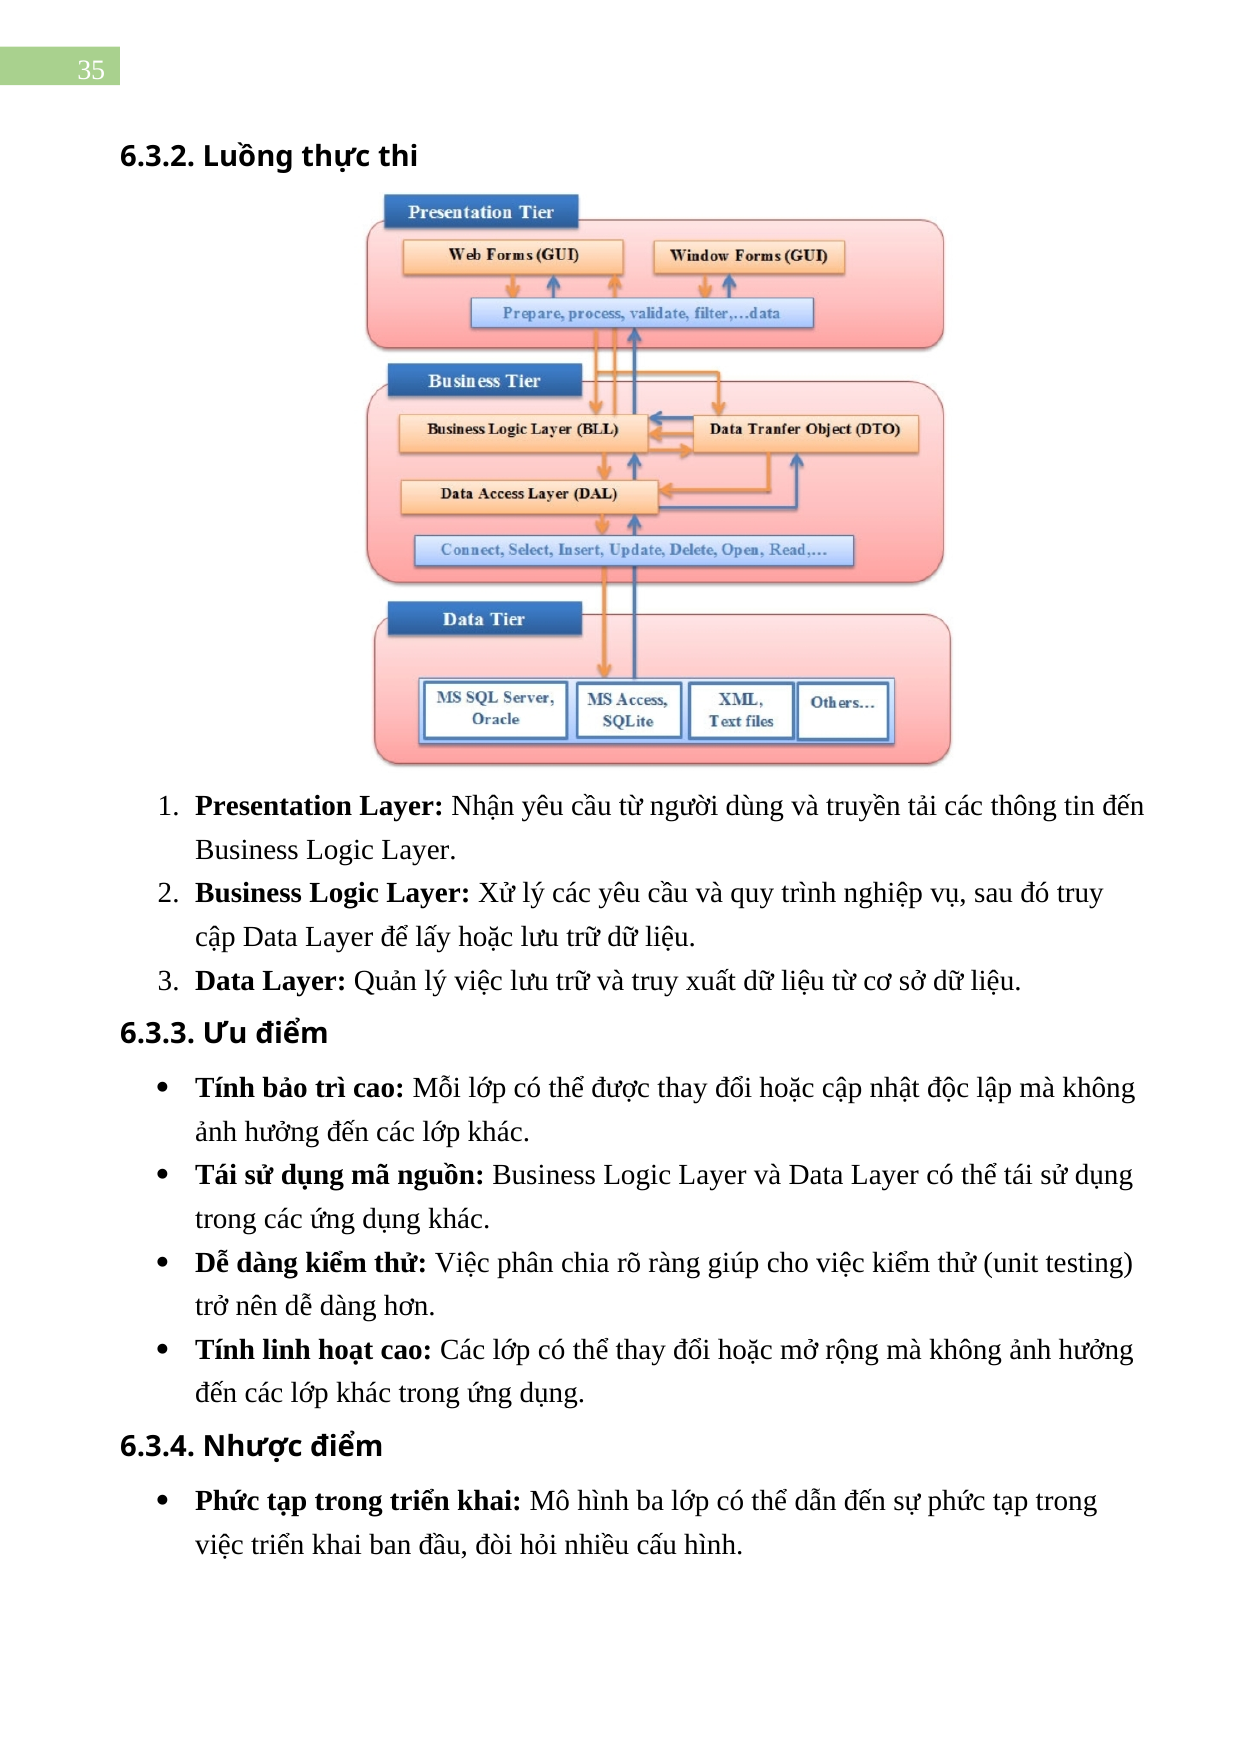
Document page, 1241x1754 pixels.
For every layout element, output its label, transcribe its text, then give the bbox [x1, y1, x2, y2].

list Tái sử dụng mã nguồn: Business Logic Layer và Data Layer có thể tái sử dụng trong các ứng dụng khác. [157, 1157, 1150, 1235]
list Presentation Layer: Nhận yêu cầu từ người dùng và truyền tải các thông tin đến Business Logic Layer. [157, 788, 1150, 866]
subtitle 6.3.4. Nhược điểm [120, 1425, 1150, 1465]
list Phức tạp trong triển khai: Mô hình ba lớp có thể dẫn đến sự phức tạp trong việc triển khai ban đầu, đòi hỏi nhiều cấu hình. [157, 1483, 1150, 1560]
list Data Layer: Quản lý việc lưu trữ và truy xuất dữ liệu từ cơ sở dữ liệu. [157, 963, 1150, 996]
subtitle 6.3.2. Luồng thực thi [120, 135, 1150, 175]
list Tính bảo trì cao: Mỗi lớp có thể được thay đổi hoặc cập nhật độc lập mà không ảnh hưởng đến các lớp khác. [157, 1070, 1150, 1147]
list Tính linh hoạt cao: Các lớp có thể thay đổi hoặc mở rộng mà không ảnh hưởng đến các lớp khác trong ứng dụng. [157, 1332, 1150, 1409]
picture [120, 192, 1151, 773]
list Dễ dàng kiểm thử: Việc phân chia rõ ràng giúp cho việc kiểm thử (unit testing) trở nên dễ dàng hơn. [157, 1245, 1150, 1322]
subtitle 6.3.3. Ưu điểm [120, 1012, 1150, 1052]
list Business Logic Layer: Xử lý các yêu cầu và quy trình nghiệp vụ, sau đó truy cập Data Layer để lấy hoặc lưu trữ dữ liệu. [157, 876, 1150, 953]
